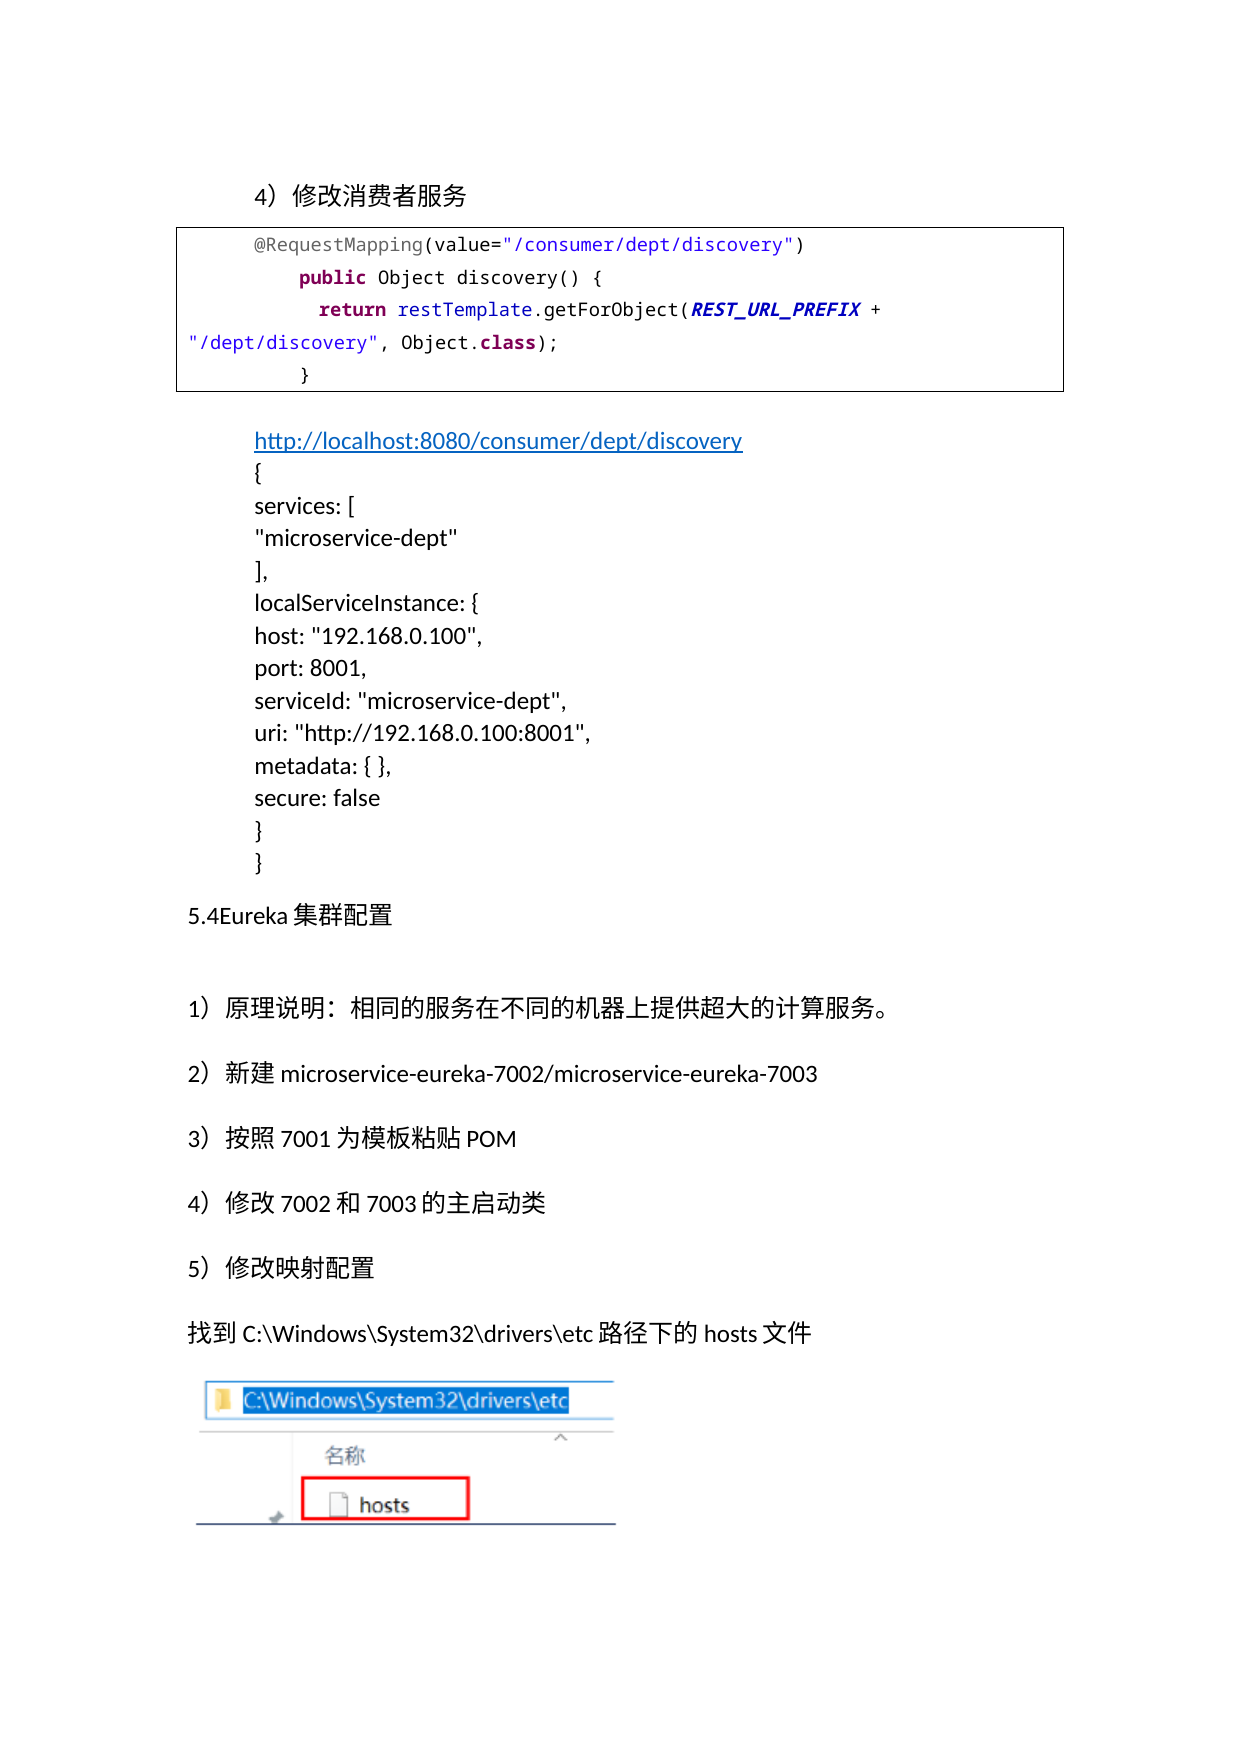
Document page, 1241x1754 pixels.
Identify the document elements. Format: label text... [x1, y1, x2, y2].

text } [187, 814, 1053, 847]
text uri: "http://192.168.0.100:8001", [187, 717, 1053, 749]
text localServiceInstance: { [187, 587, 1053, 619]
list 按照7001为模板粘贴POM [187, 1104, 1053, 1169]
text 4）修改消费者服务 [187, 162, 1053, 227]
list 修改7002和7003的主启动类 [187, 1169, 1053, 1234]
list 找到C:\Windows\System32\drivers\etc路径下的hosts文件 [187, 1299, 1053, 1364]
text } [187, 847, 1053, 879]
text serviceId: "microservice-dept", [187, 684, 1053, 717]
text host: "192.168.0.100", [187, 619, 1053, 652]
text metadata: { }, [187, 749, 1053, 782]
picture [187, 1364, 624, 1533]
list 原理说明：相同的服务在不同的机器上提供超大的计算服务。 [187, 974, 1053, 1039]
text "microservice-dept" [187, 522, 1053, 554]
text secure: false [187, 782, 1053, 814]
list 修改映射配置 [187, 1234, 1053, 1299]
text port: 8001, [187, 652, 1053, 684]
table_header @RequestMapping(value="/consumer/dept/discovery") public Object discovery() { return restTemplate.getForObject(REST_URL_PREFIX + "/dept/discovery", Object.class); } [177, 228, 1063, 391]
text ], [187, 554, 1053, 587]
text services: [ [187, 489, 1053, 522]
text http://localhost:8080/consumer/dept/discovery [187, 424, 1053, 457]
list 新建microservice-eureka-7002/microservice-eureka-7003 [187, 1039, 1053, 1104]
text { [187, 457, 1053, 489]
subtitle 5.4Eureka集群配置 [187, 881, 1053, 946]
